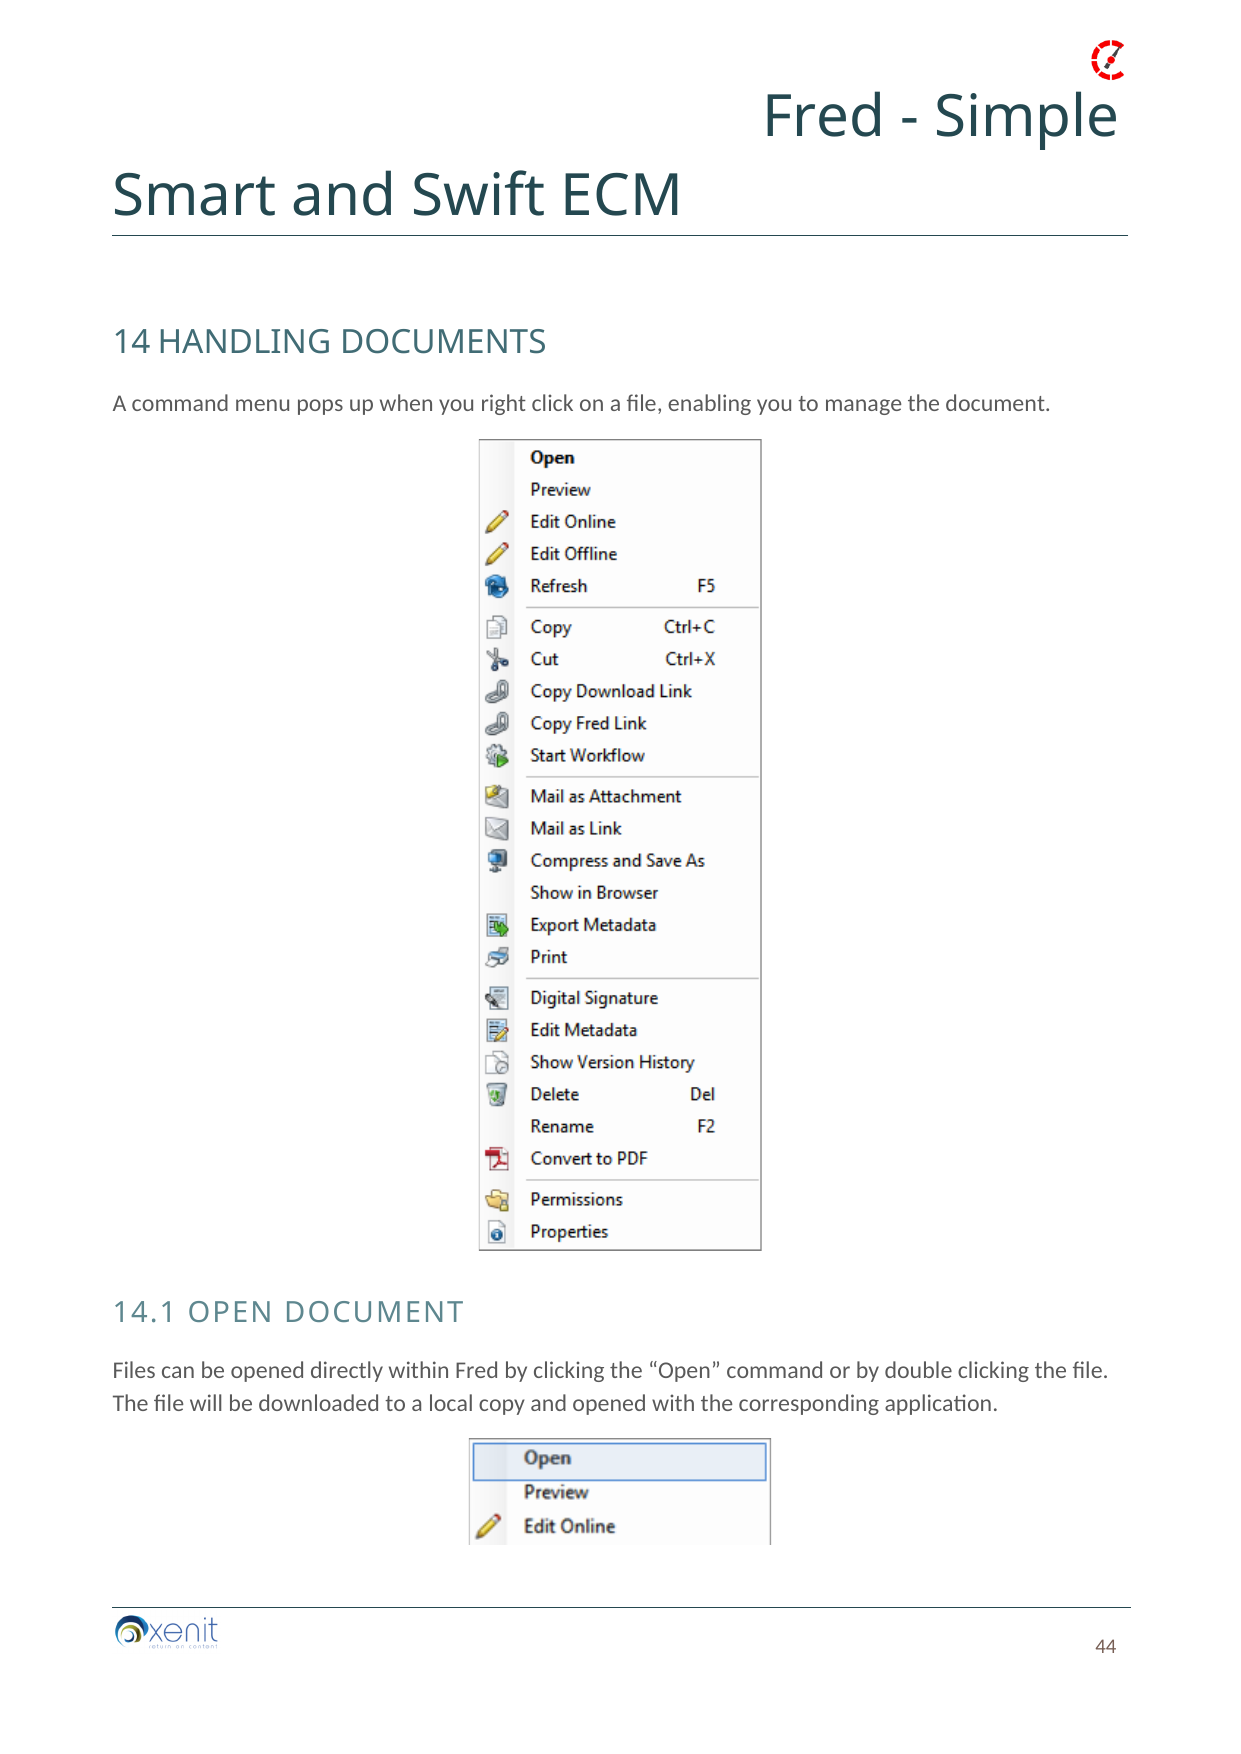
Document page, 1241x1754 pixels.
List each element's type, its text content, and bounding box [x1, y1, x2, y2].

picture [112, 1610, 222, 1654]
picture [468, 1438, 772, 1545]
picture [1087, 37, 1130, 83]
picture [478, 439, 762, 1251]
text Files can be opened directly within Fred by clicking the “Open” command or by double clicking the file. The file will be downloaded to a local copy and opened with the corresponding application. [112, 1356, 1128, 1417]
text A command menu pops up when you right click on a file, enabling you to manage the document. [112, 388, 1128, 418]
subtitle Open document [112, 1291, 1128, 1331]
subtitle Handling Documents [112, 318, 1128, 363]
